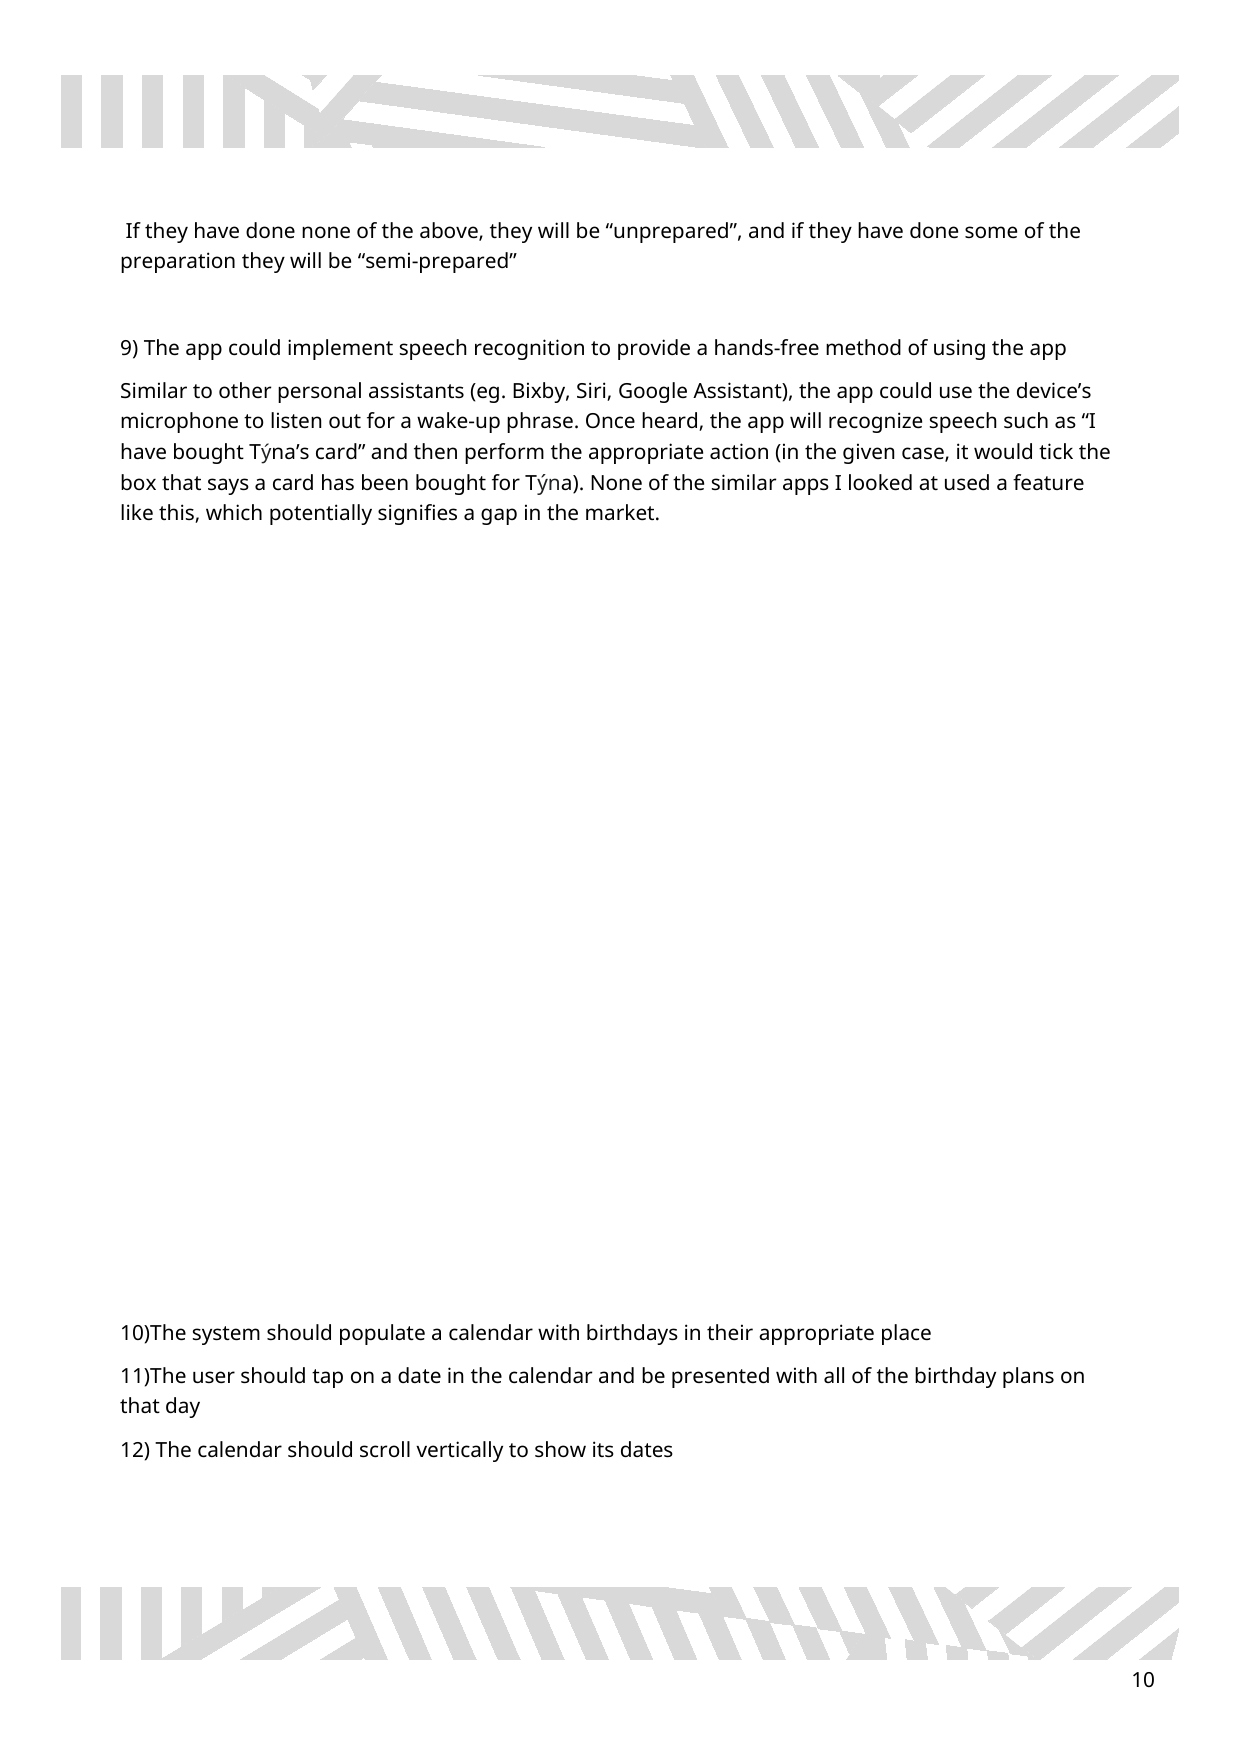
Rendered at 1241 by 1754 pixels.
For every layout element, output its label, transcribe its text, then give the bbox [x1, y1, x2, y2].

text 10)The system should populate a calendar with birthdays in their appropriate place [120, 1318, 1120, 1346]
text 12) The calendar should scroll vertically to show its dates [120, 1435, 1120, 1463]
text Similar to other personal assistants (eg. Bixby, Siri, Google Assistant), the app could use the device’s microphone to listen out for a wake-up phrase. Once heard, the app will recognize speech such as “I have bought Týna’s card” and then perform the appropriate action (in the given case, it would tick the box that says a card has been bought for Týna). None of the similar apps I looked at used a feature like this, which potentially signifies a gap in the market. [120, 376, 1120, 527]
text If they have done none of the above, they will be “unprepared”, and if they have done some of the preparation they will be “semi-prepared” [120, 216, 1120, 275]
text 11)The user should tap on a date in the calendar and be presented with all of the birthday plans on that day [120, 1361, 1120, 1420]
text 9) The app could implement speech recognition to provide a hands-free method of using the app [120, 333, 1120, 361]
